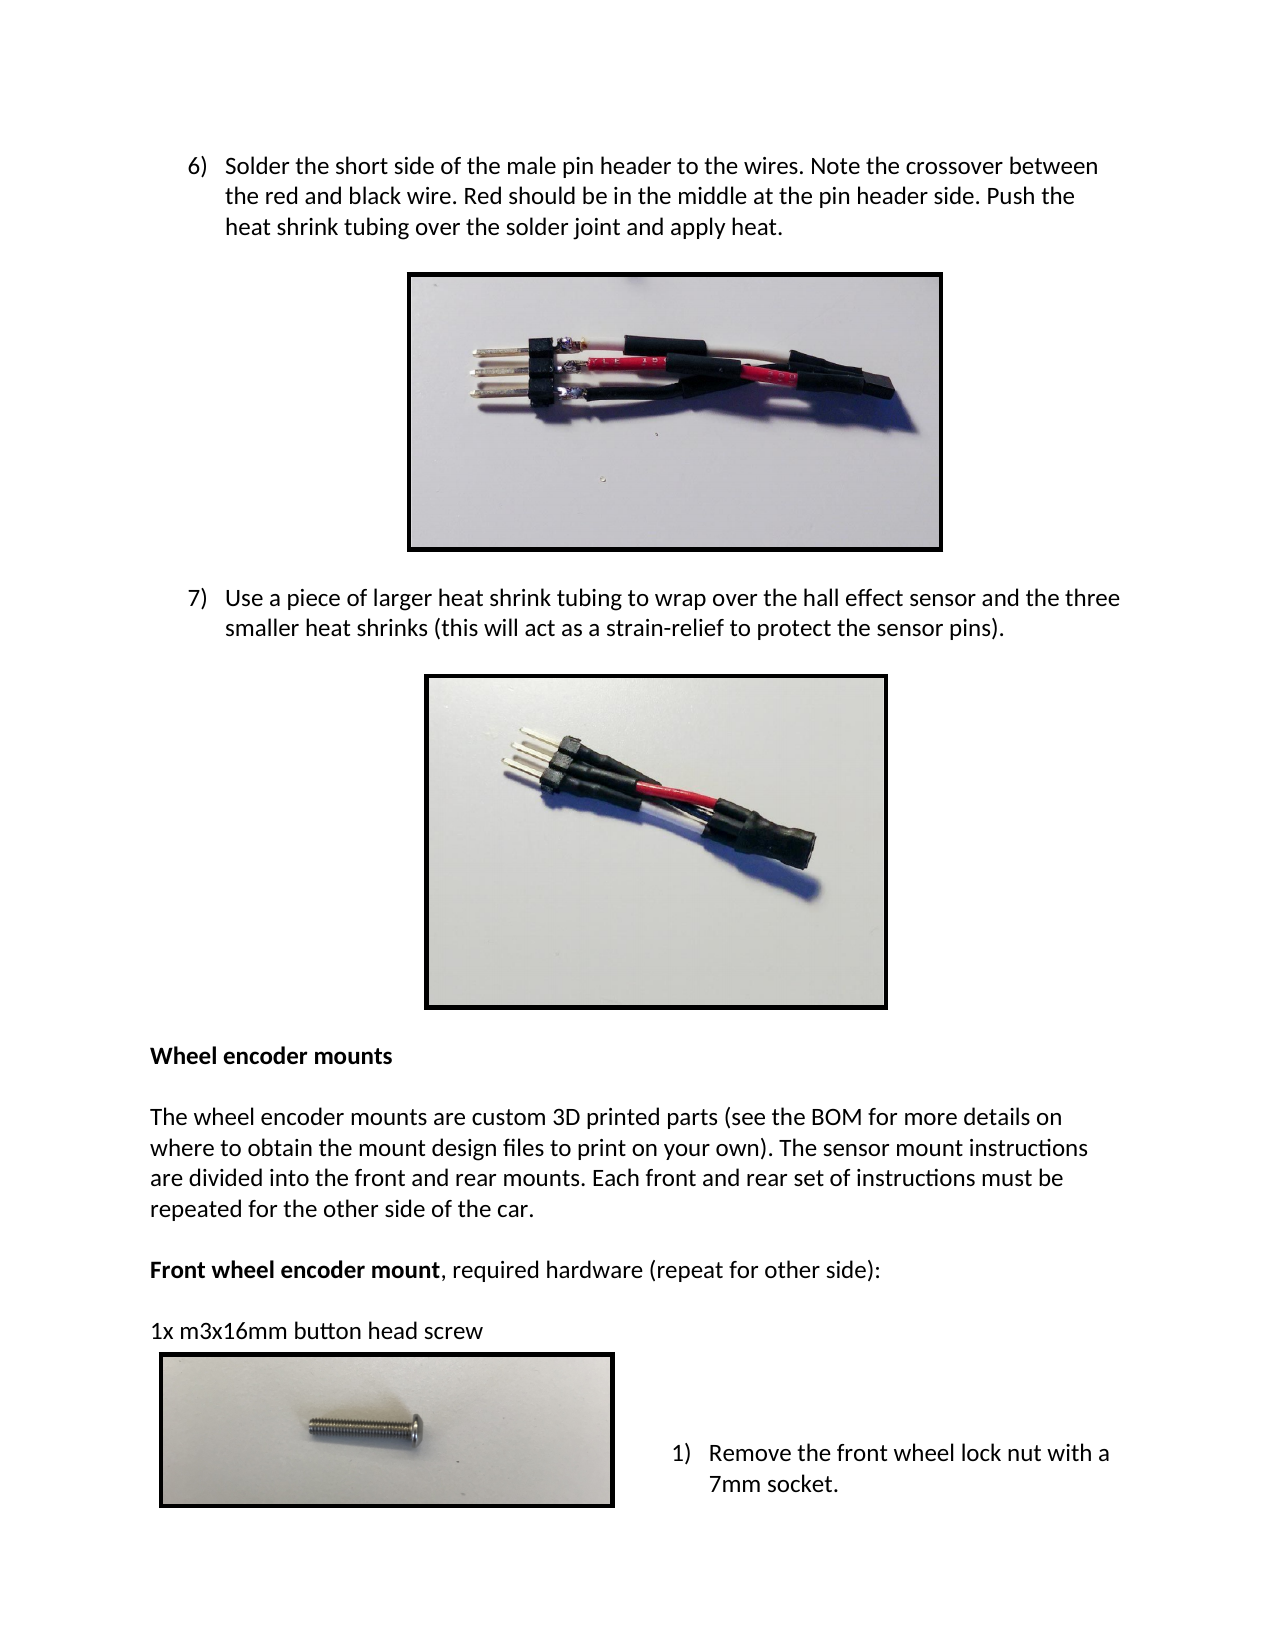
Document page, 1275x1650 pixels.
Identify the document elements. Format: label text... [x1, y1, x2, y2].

list Use a piece of larger heat shrink tubing to wrap over the hall effect sensor and the three smaller heat shrinks (this will act as a strain-relief to protect the sensor pins). [187, 582, 1125, 643]
list Remove the front wheel lock nut with a 7mm socket. [615, 1437, 1125, 1498]
list Solder the short side of the male pin header to the wires. Note the crossover between the red and black wire. Red should be in the middle at the pin header side. Push the heat shrink tubing over the solder joint and apply heat. [187, 150, 1125, 242]
picture [429, 678, 884, 1005]
text Wheel encoder mounts [150, 1040, 1125, 1071]
picture [411, 277, 939, 547]
picture [163, 1357, 610, 1504]
text 1x m3x16mm button head screw [150, 1315, 1125, 1346]
text Front wheel encoder mount, required hardware (repeat for other side): [150, 1254, 1125, 1284]
text The wheel encoder mounts are custom 3D printed parts (see the BOM for more details on where to obtain the mount design files to print on your own). The sensor mount instructions are divided into the front and rear mounts. Each front and rear set of instructions must be repeated for the other side of the car. [150, 1101, 1125, 1223]
